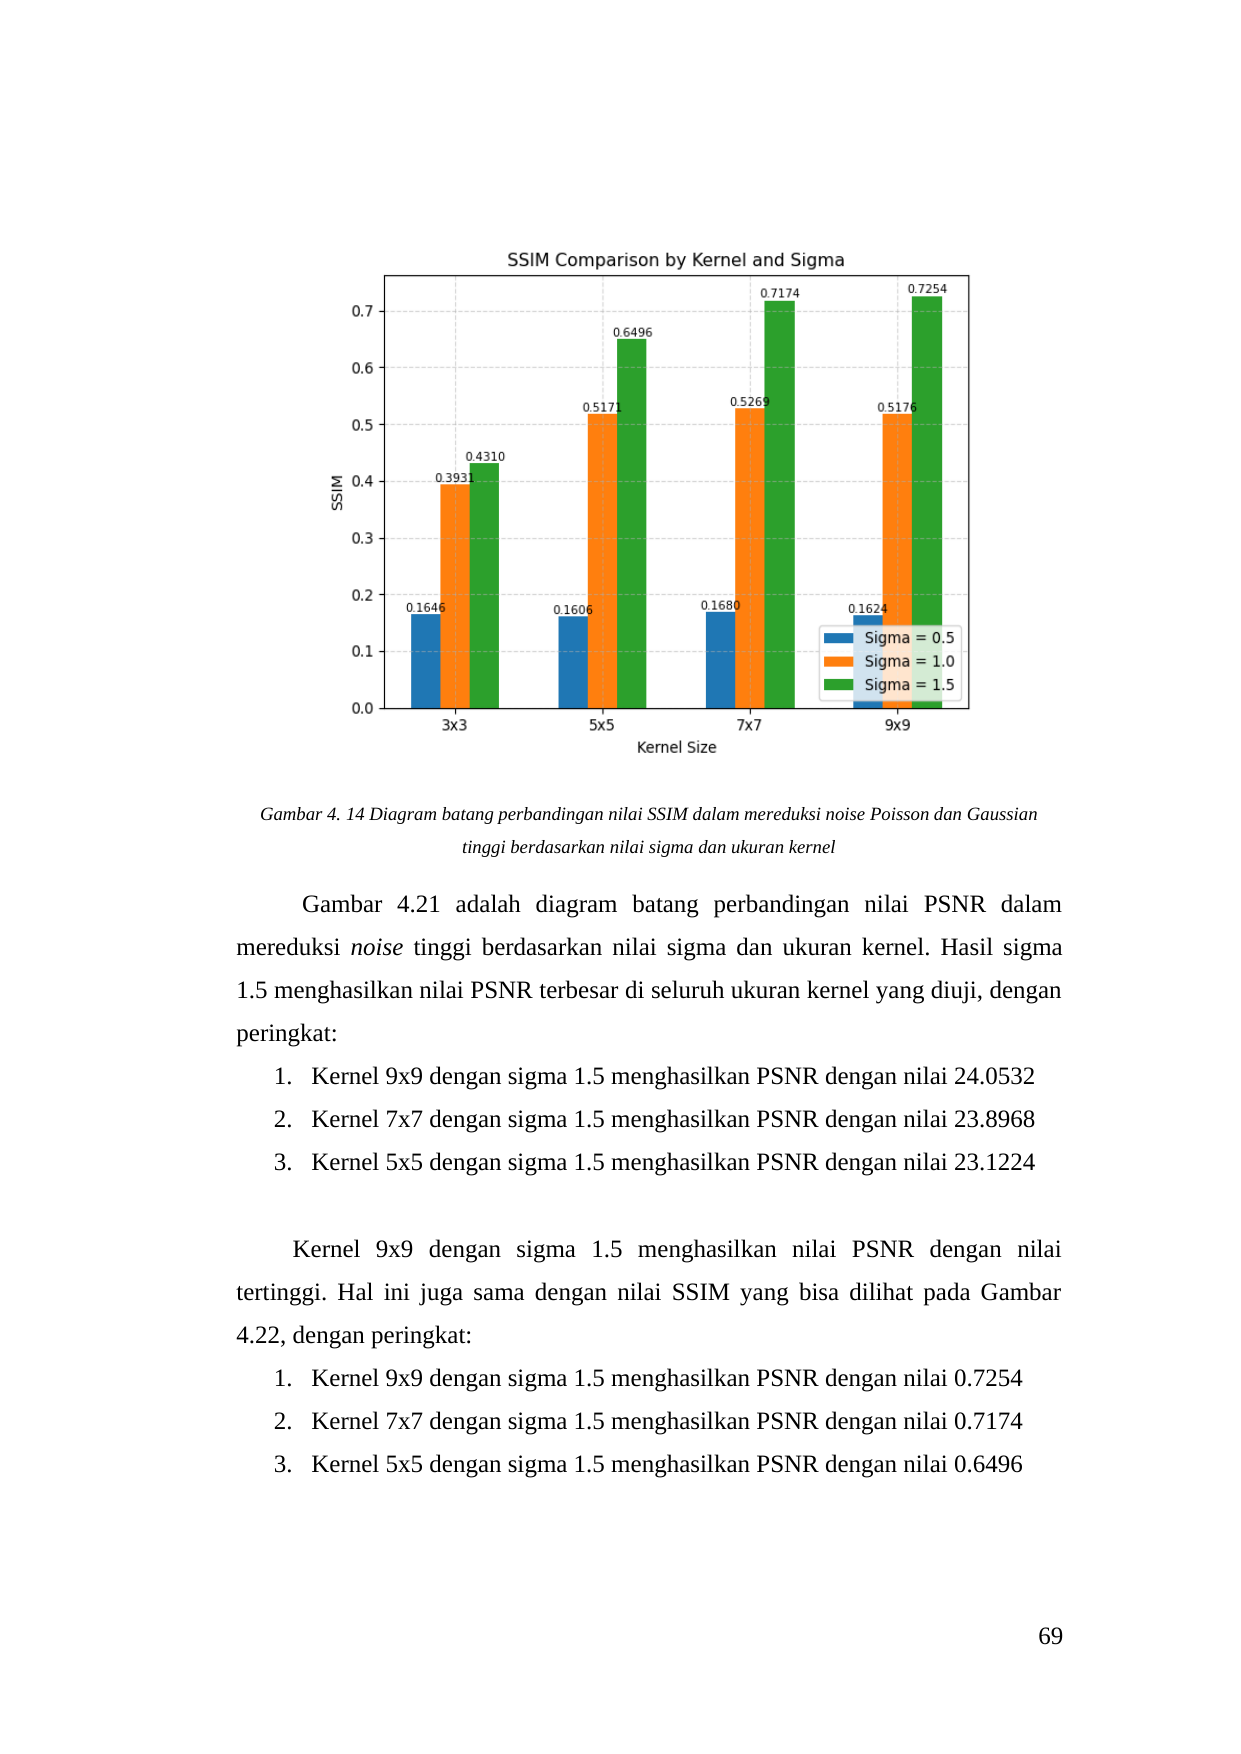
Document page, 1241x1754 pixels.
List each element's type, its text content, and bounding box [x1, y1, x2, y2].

text Gambar 4. 14 Diagram batang perbandingan nilai SSIM dalam mereduksi noise Poisson dan Gaussian tinggi berdasarkan nilai sigma dan ukuran kernel [236, 803, 1063, 857]
list Kernel 5x5 dengan sigma 1.5 menghasilkan PSNR dengan nilai 23.1224 [274, 1147, 1063, 1176]
text Kernel 9x9 dengan sigma 1.5 menghasilkan nilai PSNR dengan nilai tertinggi. Hal ini juga sama dengan nilai SSIM yang bisa dilihat pada Gambar 4.22, dengan peringkat: [236, 1234, 1063, 1349]
picture [315, 236, 984, 773]
list Kernel 9x9 dengan sigma 1.5 menghasilkan PSNR dengan nilai 0.7254 [274, 1363, 1063, 1392]
list Kernel 7x7 dengan sigma 1.5 menghasilkan PSNR dengan nilai 0.7174 [274, 1406, 1063, 1435]
text Gambar 4.21 adalah diagram batang perbandingan nilai PSNR dalam mereduksi noise tinggi berdasarkan nilai sigma dan ukuran kernel. Hasil sigma 1.5 menghasilkan nilai PSNR terbesar di seluruh ukuran kernel yang diuji, dengan peringkat: [236, 889, 1063, 1047]
list Kernel 7x7 dengan sigma 1.5 menghasilkan PSNR dengan nilai 23.8968 [274, 1104, 1063, 1133]
list Kernel 9x9 dengan sigma 1.5 menghasilkan PSNR dengan nilai 24.0532 [274, 1061, 1063, 1090]
list Kernel 5x5 dengan sigma 1.5 menghasilkan PSNR dengan nilai 0.6496 [274, 1449, 1063, 1478]
